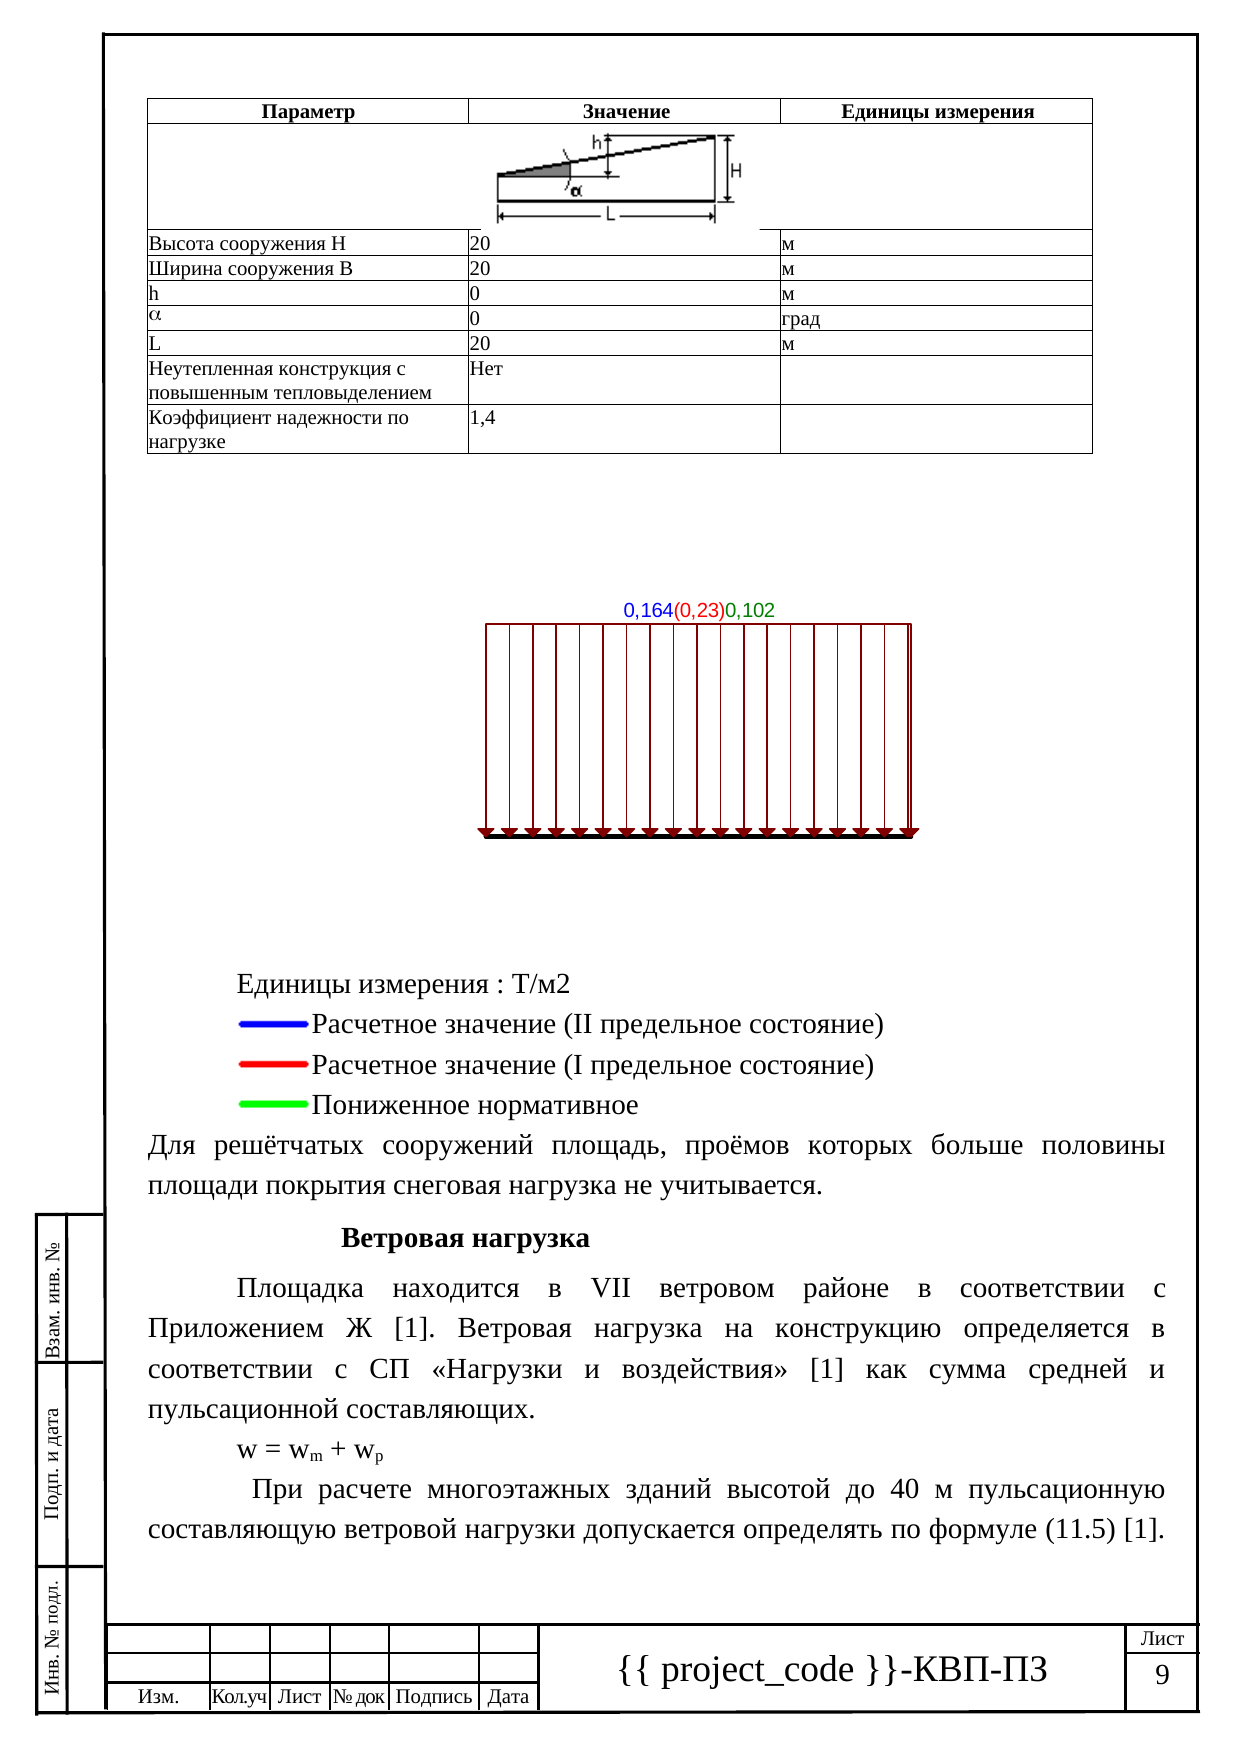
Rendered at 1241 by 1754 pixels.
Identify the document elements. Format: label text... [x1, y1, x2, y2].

table_cell Ширина сооружения B [148, 256, 468, 279]
subtitle Ветровая нагрузка [341, 1220, 1166, 1254]
text Расчетное значение (I предельное состояние) [148, 1047, 1166, 1080]
table_cell м [781, 230, 1092, 254]
picture [481, 124, 760, 230]
text Для решётчатых сооружений площадь, проёмов которых больше половины площади покрытия снеговая нагрузка не учитывается. [148, 1127, 1166, 1201]
text Площадка находится в VII ветровом районе в соответствии с Приложением Ж [1]. Ветровая нагрузка на конструкцию определяется в соответствии с СП «Нагрузки и воздействия» [1] как сумма средней и пульсационной составляющих. [148, 1270, 1166, 1424]
table_cell h [148, 281, 468, 305]
table_cell [781, 356, 1092, 404]
table_cell [148, 124, 481, 229]
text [148, 1471, 1166, 1545]
text Единицы измерения : Т/м2 [148, 966, 1166, 1000]
text Расчетное значение (II предельное состояние) [148, 1007, 1166, 1040]
table_header Значение [469, 99, 780, 123]
table_cell  [148, 306, 468, 330]
table_cell град [781, 306, 1092, 330]
picture [236, 1094, 312, 1115]
table_header Параметр [148, 99, 468, 123]
table_cell 20 [469, 230, 780, 254]
table_cell Высота сооружения H [148, 230, 468, 254]
table_cell Неутепленная конструкция с повышенным тепловыделением [148, 356, 468, 404]
table_cell 1,4 [469, 405, 780, 453]
table_cell [781, 405, 1092, 453]
text w = wm + wp [148, 1431, 1166, 1465]
table_cell [760, 124, 1092, 229]
table_cell 20 [469, 256, 780, 279]
table_header Единицы измерения [781, 99, 1092, 123]
table_cell м [781, 281, 1092, 305]
table_cell Коэффициент надежности по нагрузке [148, 405, 468, 453]
table_cell L [148, 331, 468, 355]
table_cell 0 [469, 306, 780, 330]
picture [236, 1055, 312, 1074]
table_cell м [781, 331, 1092, 355]
table_cell Нет [469, 356, 780, 404]
picture [236, 1015, 312, 1034]
table_cell 20 [469, 331, 780, 355]
table_cell м [781, 256, 1092, 279]
table_cell 0 [469, 281, 780, 305]
text Пониженное нормативное [148, 1087, 1166, 1121]
